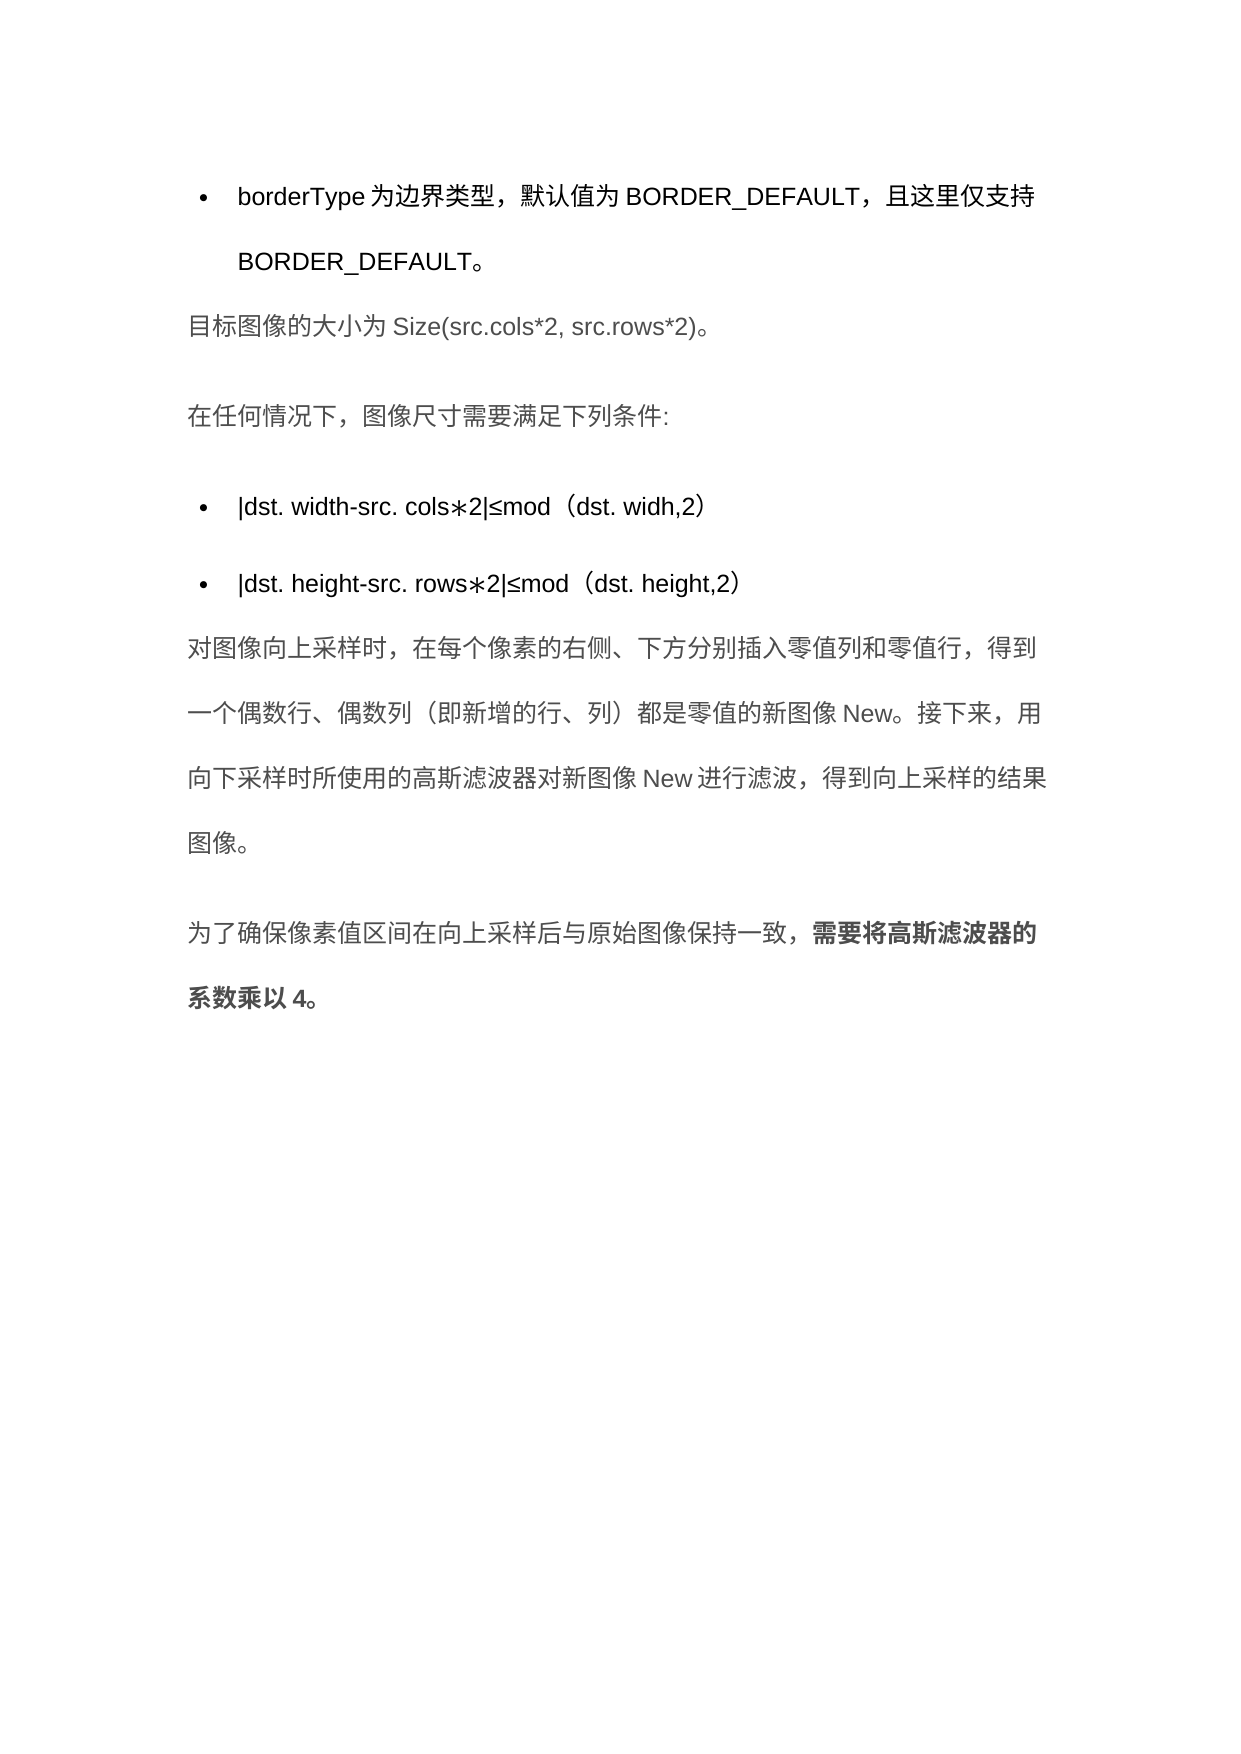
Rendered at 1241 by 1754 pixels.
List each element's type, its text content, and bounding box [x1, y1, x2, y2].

list |dst. height-src. rows∗2|≤mod（dst. height,2） [200, 549, 1053, 614]
text 为了确保像素值区间在向上采样后与原始图像保持一致，需要将高斯滤波器的系数乘以4。 [187, 899, 1053, 1029]
text 对图像向上采样时，在每个像素的右侧、下方分别插入零值列和零值行，得到一个偶数行、偶数列（即新增的行、列）都是零值的新图像New。接下来，用向下采样时所使用的高斯滤波器对新图像New进行滤波，得到向上采样的结果图像。 [187, 614, 1053, 874]
text 在任何情况下，图像尺寸需要满足下列条件: [187, 382, 1053, 447]
list |dst. width-src. cols∗2|≤mod（dst. widh,2） [200, 472, 1053, 537]
text 目标图像的大小为Size(src.cols*2, src.rows*2)。 [187, 292, 1053, 357]
list borderType为边界类型，默认值为BORDER_DEFAULT，且这里仅支持BORDER_DEFAULT。 [200, 162, 1053, 292]
